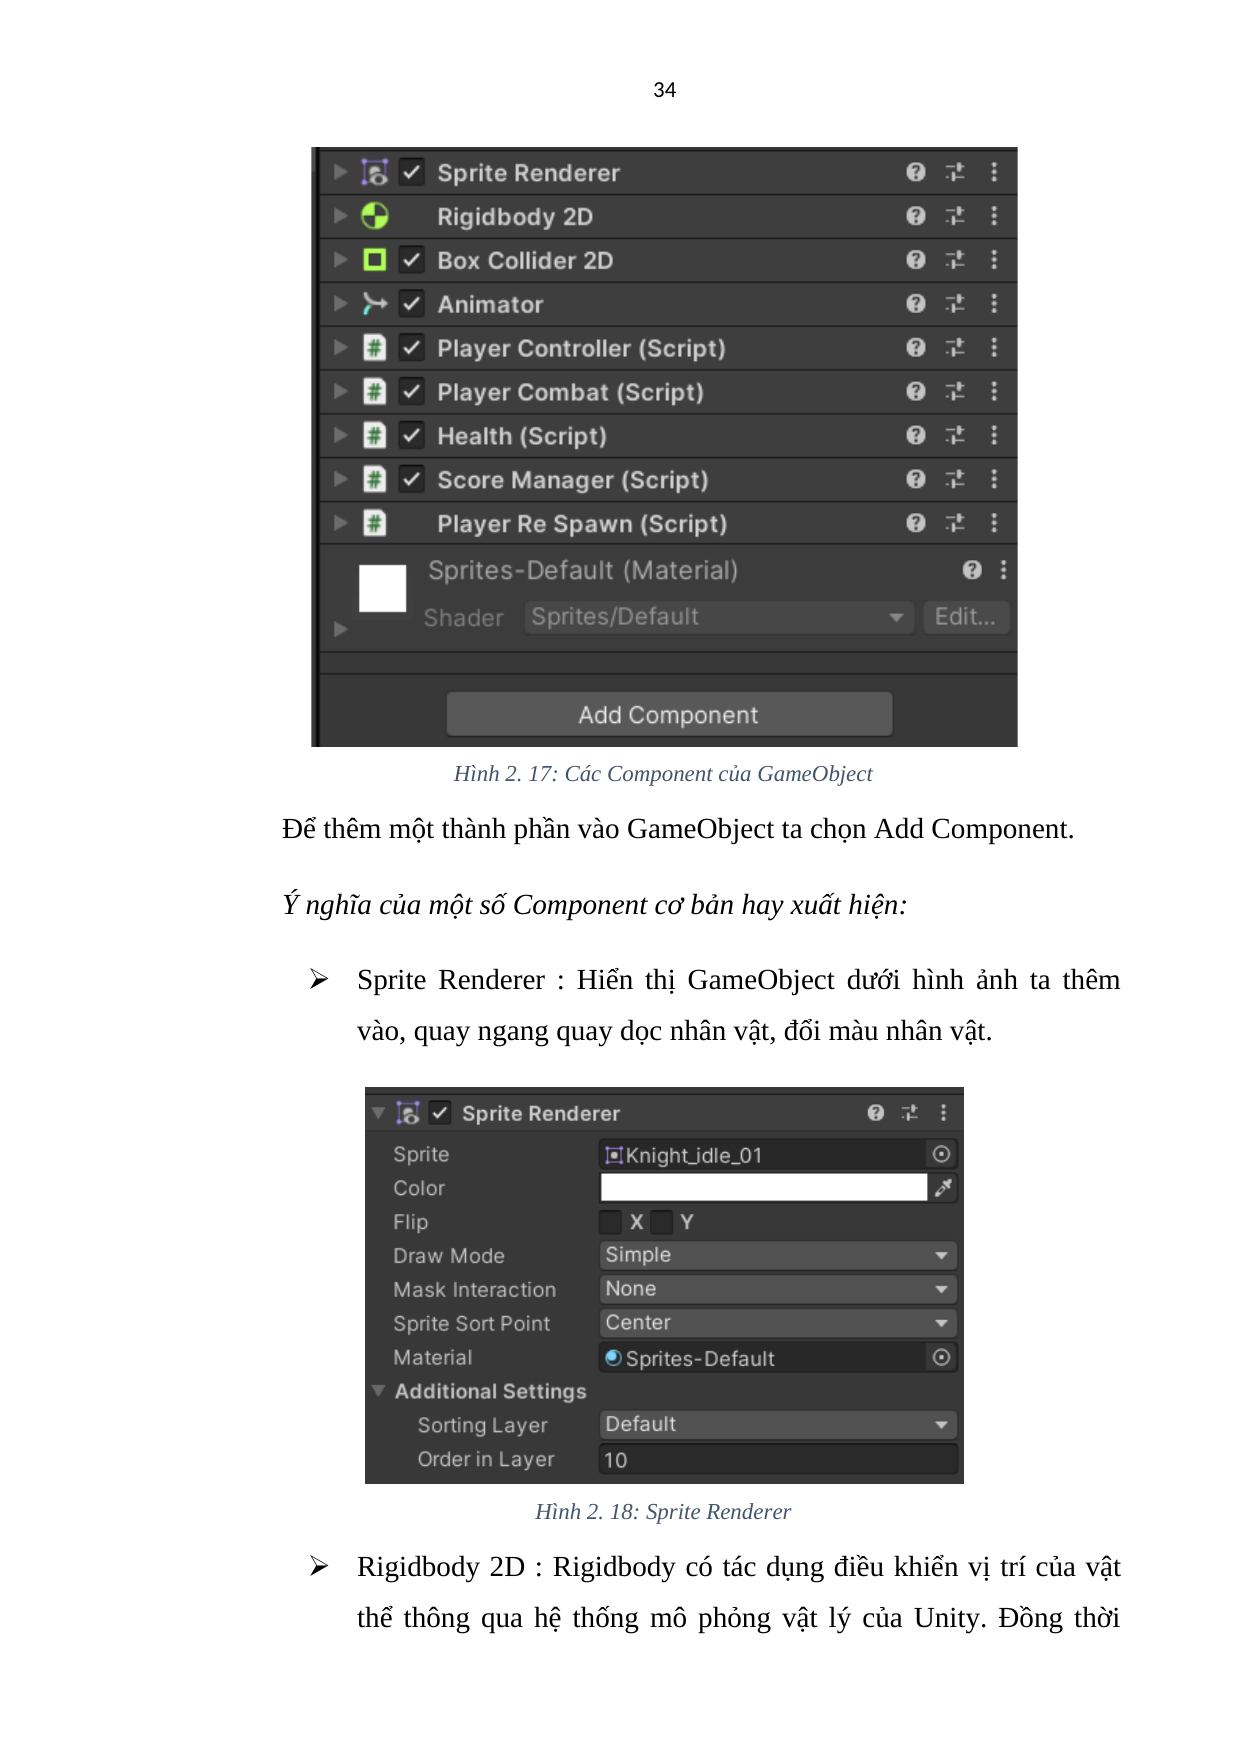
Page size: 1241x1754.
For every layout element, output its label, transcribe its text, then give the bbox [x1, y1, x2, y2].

text Để thêm một thành phần vào GameObject ta chọn Add Component. [207, 812, 1122, 845]
picture [365, 1087, 964, 1484]
picture [311, 147, 1018, 747]
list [319, 1549, 1122, 1633]
list Sprite Renderer : Hiển thị GameObject dưới hình ảnh ta thêm vào, quay ngang quay dọc nhân vật, đổi màu nhân vật. [319, 962, 1122, 1046]
text Ý nghĩa của một số Component cơ bản hay xuất hiện: [207, 887, 1122, 920]
